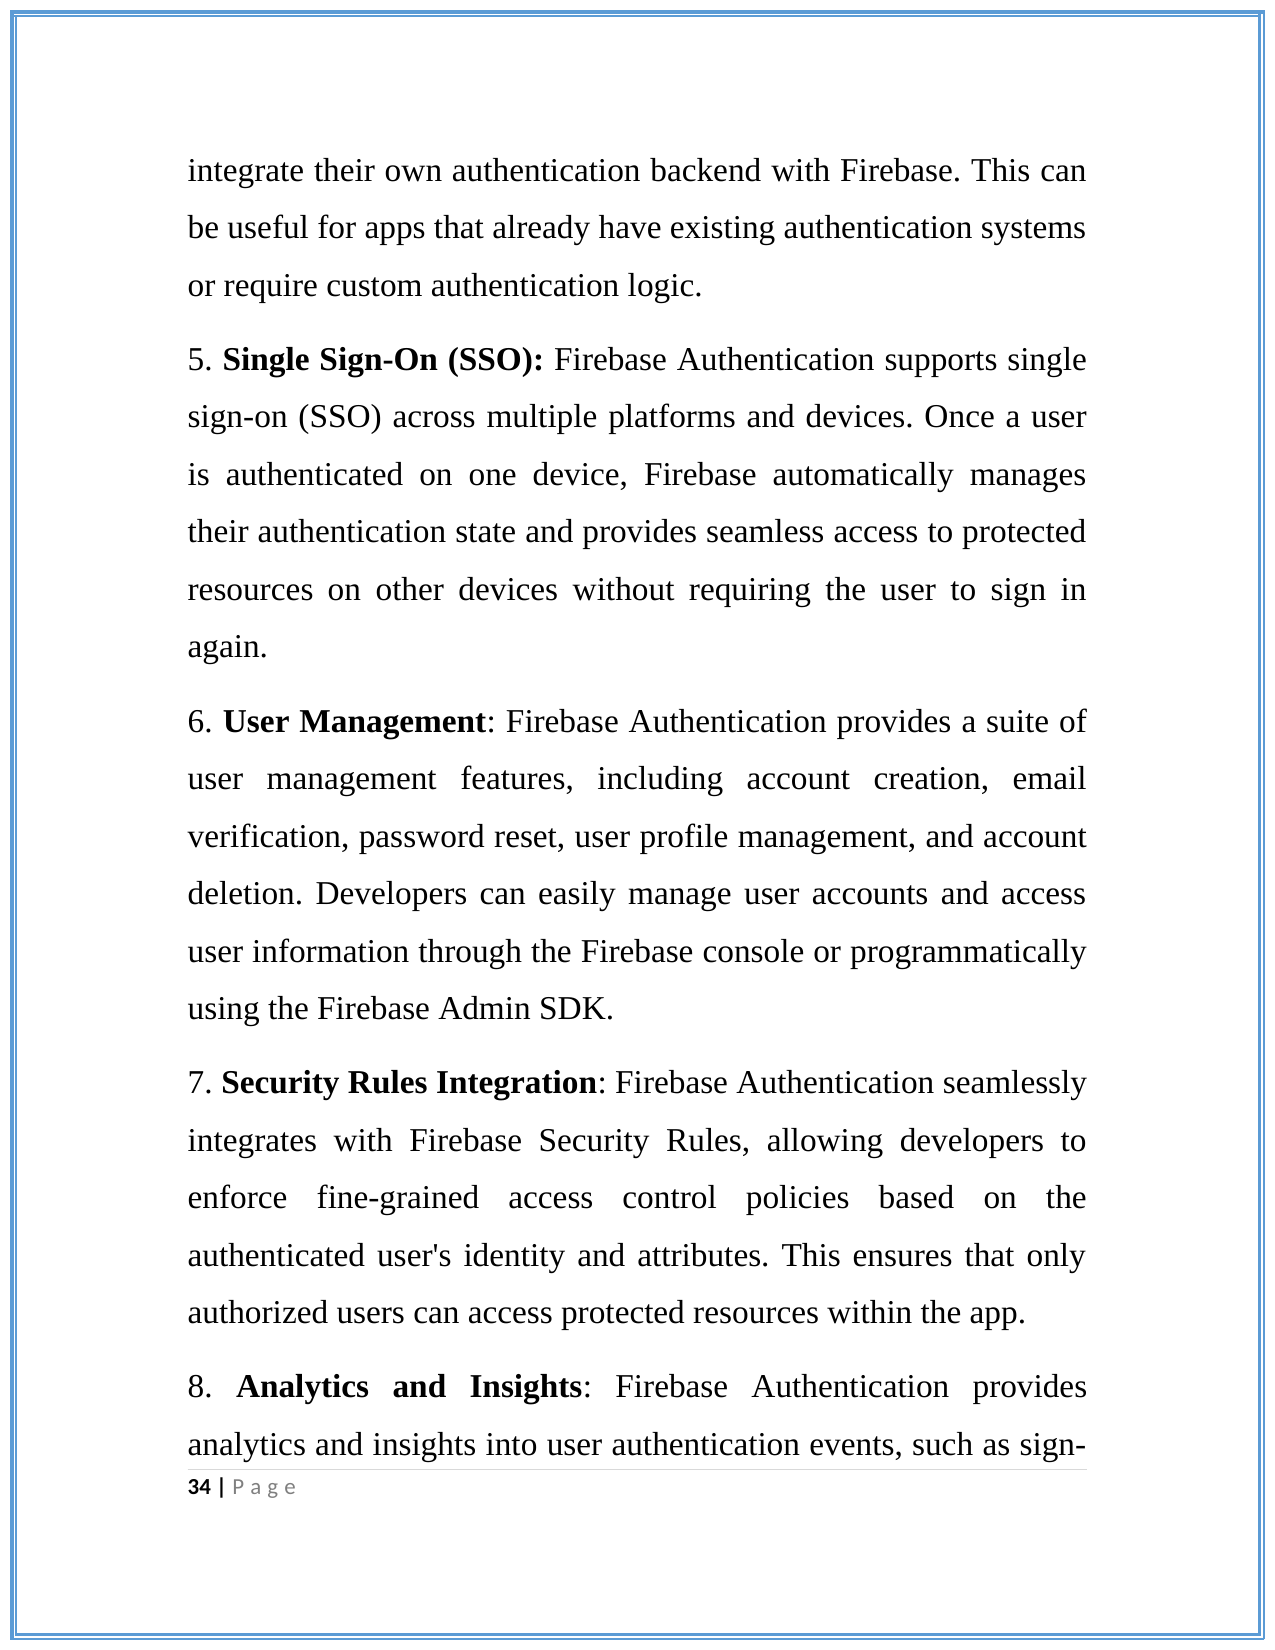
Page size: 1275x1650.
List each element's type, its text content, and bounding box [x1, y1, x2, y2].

text 5. Single Sign-On (SSO): Firebase Authentication supports single sign-on (SSO) across multiple platforms and devices. Once a user is authenticated on one device, Firebase automatically manages their authentication state and provides seamless access to protected resources on other devices without requiring the user to sign in again. [187, 339, 1087, 665]
text 6. User Management: Firebase Authentication provides a suite of user management features, including account creation, email verification, password reset, user profile management, and account deletion. Developers can easily manage user accounts and access user information through the Firebase console or programmatically using the Firebase Admin SDK. [187, 701, 1087, 1027]
text 7. Security Rules Integration: Firebase Authentication seamlessly integrates with Firebase Security Rules, allowing developers to enforce fine-grained access control policies based on the authenticated user's identity and attributes. This ensures that only authorized users can access protected resources within the app. [187, 1062, 1087, 1331]
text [187, 1367, 1087, 1462]
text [187, 150, 1087, 303]
